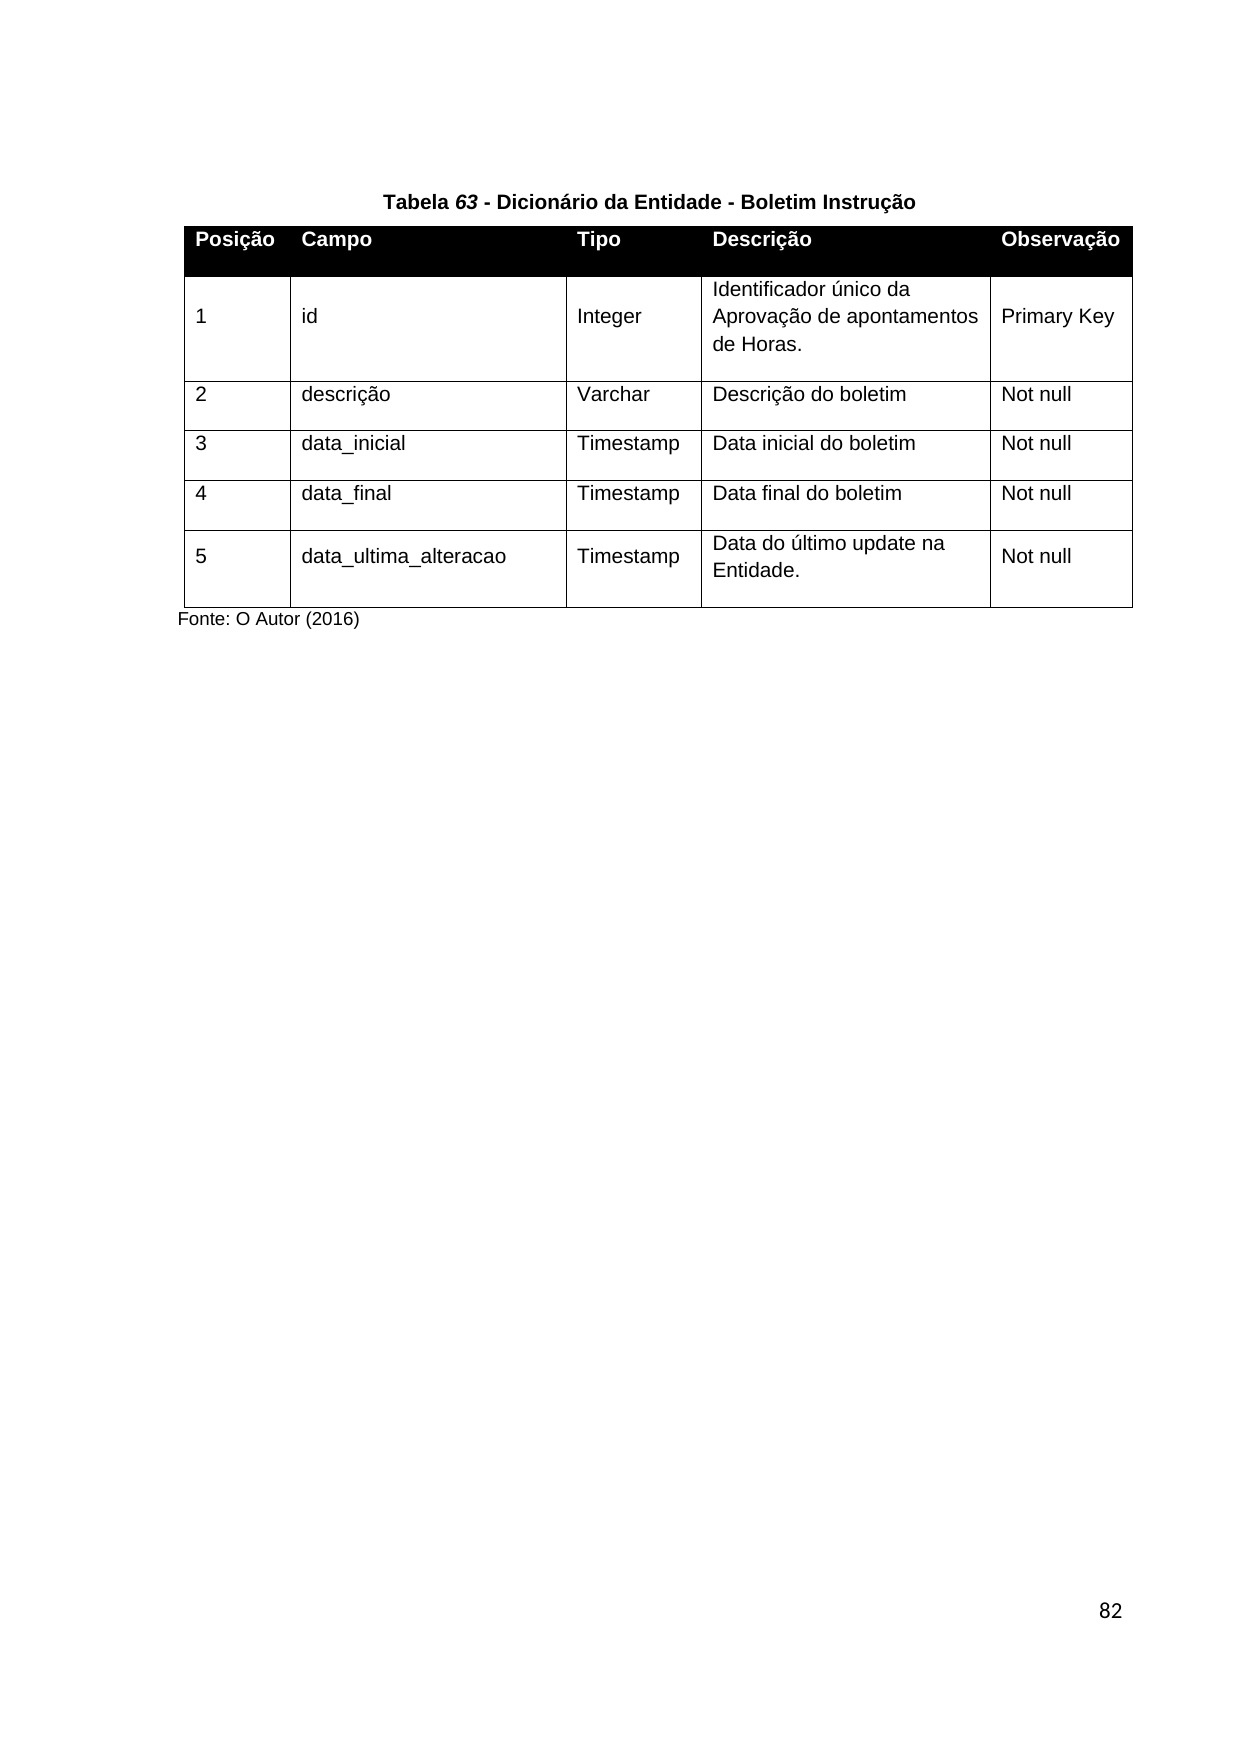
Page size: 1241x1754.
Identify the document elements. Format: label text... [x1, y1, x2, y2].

text Fonte: O Autor (2016) [177, 608, 1157, 629]
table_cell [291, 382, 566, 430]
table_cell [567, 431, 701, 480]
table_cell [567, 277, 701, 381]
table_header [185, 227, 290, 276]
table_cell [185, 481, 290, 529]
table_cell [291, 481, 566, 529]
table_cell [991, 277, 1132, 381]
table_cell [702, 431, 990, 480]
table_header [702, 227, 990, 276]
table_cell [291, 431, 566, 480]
text Tabela 63 - Dicionário da Entidade - Boletim Instrução [177, 190, 1122, 214]
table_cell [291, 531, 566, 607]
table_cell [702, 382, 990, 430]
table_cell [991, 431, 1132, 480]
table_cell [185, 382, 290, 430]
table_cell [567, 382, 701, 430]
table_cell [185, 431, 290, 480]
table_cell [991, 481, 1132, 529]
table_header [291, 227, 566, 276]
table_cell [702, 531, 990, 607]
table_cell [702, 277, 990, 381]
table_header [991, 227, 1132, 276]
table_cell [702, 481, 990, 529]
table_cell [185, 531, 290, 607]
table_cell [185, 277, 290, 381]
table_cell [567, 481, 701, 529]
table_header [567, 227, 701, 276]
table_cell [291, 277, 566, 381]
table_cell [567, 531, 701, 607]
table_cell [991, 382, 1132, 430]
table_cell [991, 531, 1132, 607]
